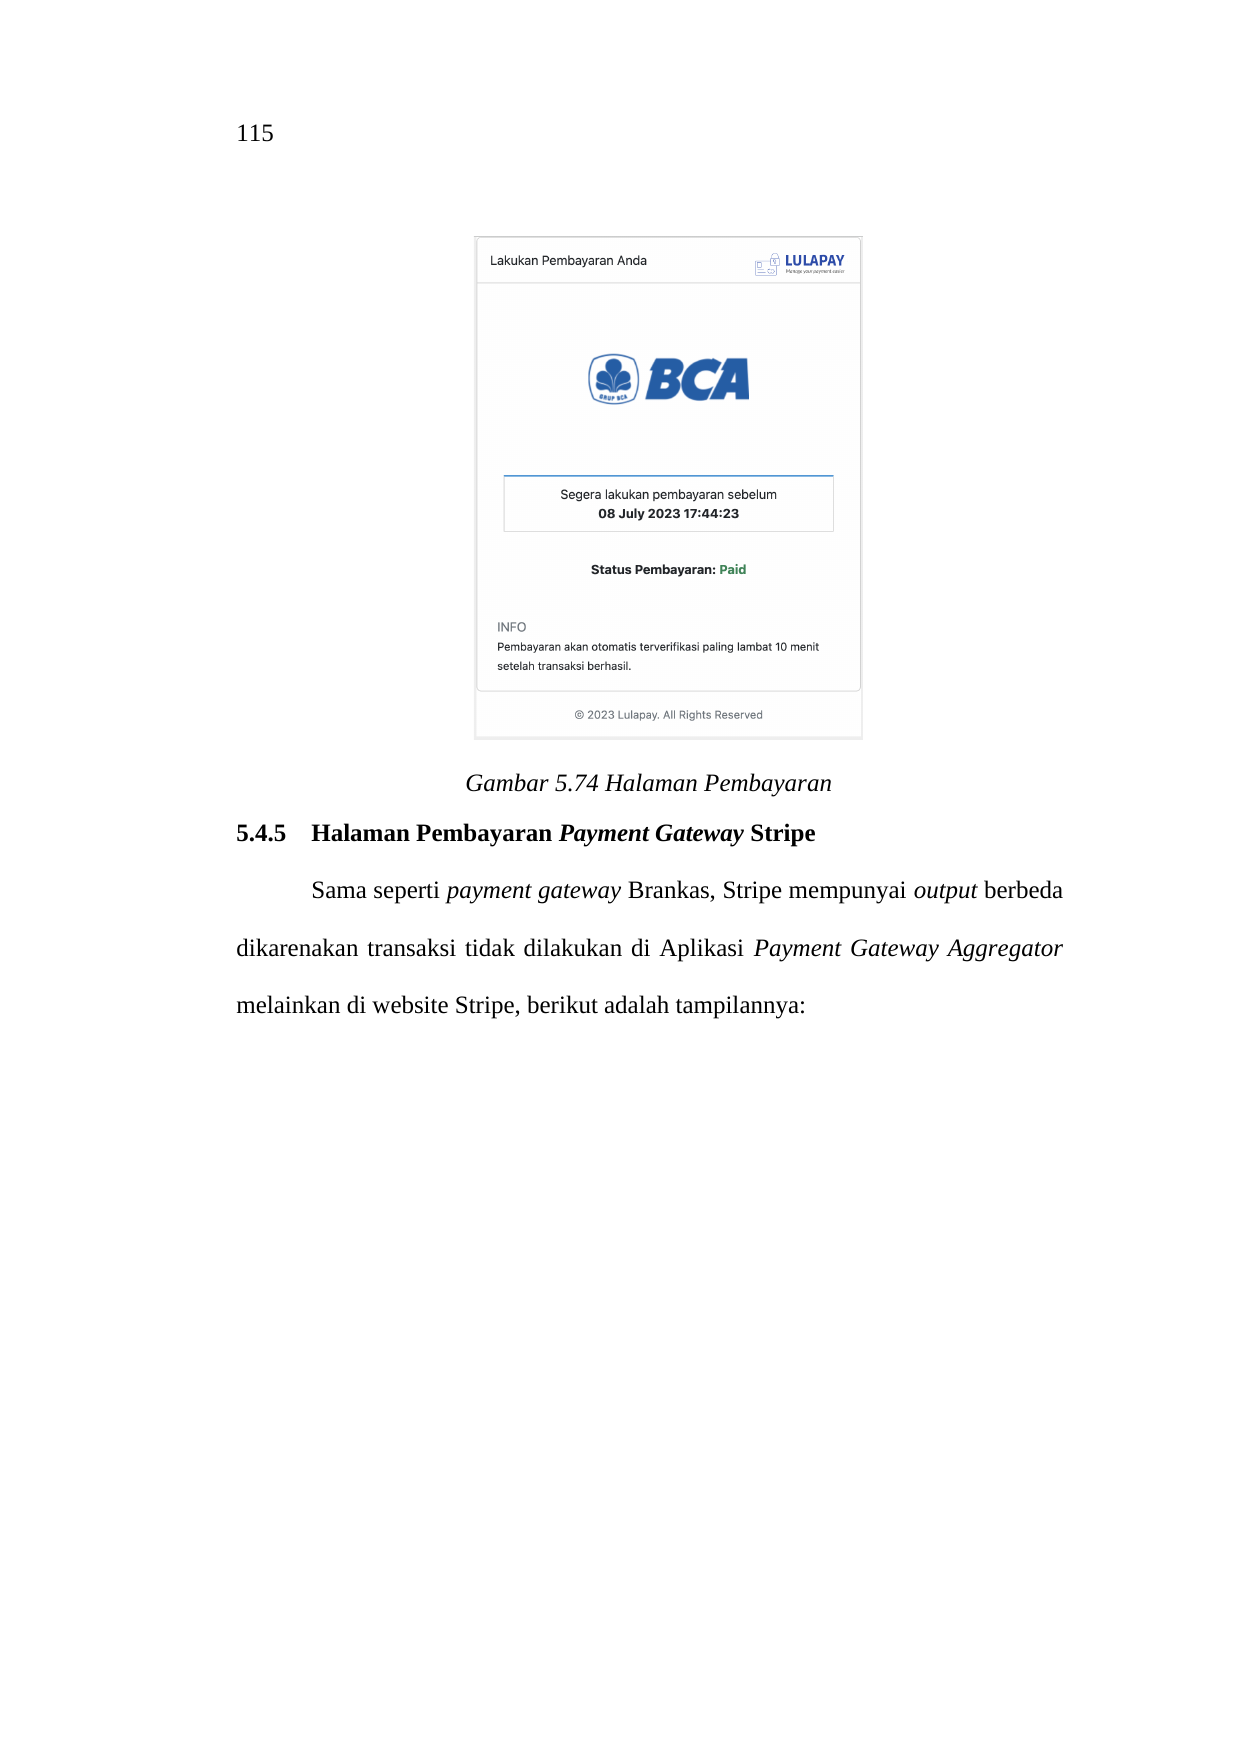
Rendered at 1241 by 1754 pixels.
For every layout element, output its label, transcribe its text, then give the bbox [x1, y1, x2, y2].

picture [473, 236, 863, 740]
text Sama seperti payment gateway Brankas, Stripe mempunyai output berbeda dikarenakan transaksi tidak dilakukan di Aplikasi Payment Gateway Aggregator melainkan di website Stripe, berikut adalah tampilannya: [236, 875, 1063, 1019]
subtitle Halaman Pembayaran Payment Gateway Stripe [236, 818, 1063, 847]
